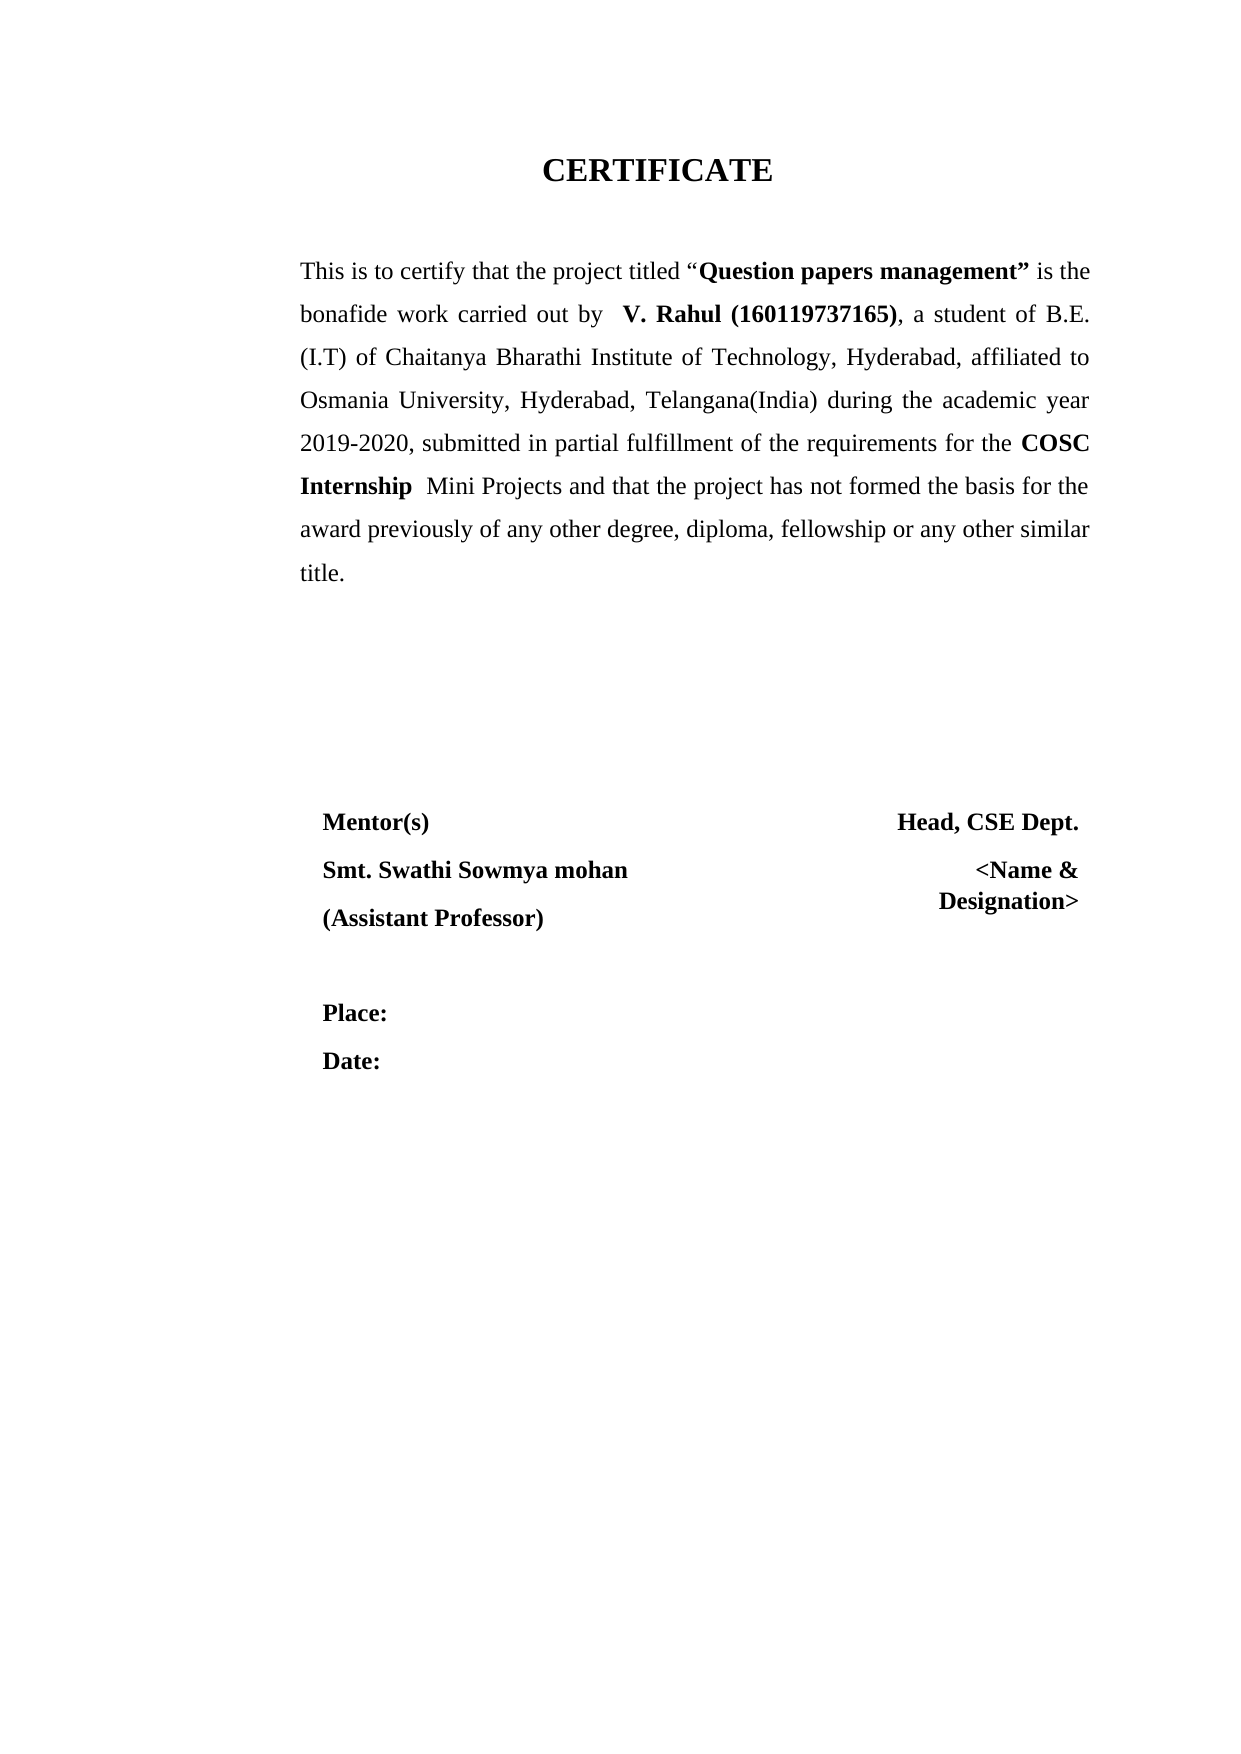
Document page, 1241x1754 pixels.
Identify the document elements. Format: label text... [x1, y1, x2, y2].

text CERTIFICATE [225, 150, 1090, 188]
text This is to certify that the project titled “Question papers management” is the bonafide work carried out by V. Rahul (160119737165), a student of B.E.(I.T) of Chaitanya Bharathi Institute of Technology, Hyderabad, affiliated to Osmania University, Hyderabad, Telangana(India) during the academic year 2019-2020, submitted in partial fulfillment of the requirements for the COSC Internship Mini Projects and that the project has not formed the basis for the award previously of any other degree, diploma, fellowship or any other similar title. [300, 256, 1090, 586]
table_header Head, CSE Dept. <Name & Designation> [820, 808, 1090, 998]
table_header Mentor(s) Smt. Swathi Sowmya mohan (Assistant Professor) [311, 808, 819, 998]
table_cell Place: Date: [311, 998, 1090, 1284]
